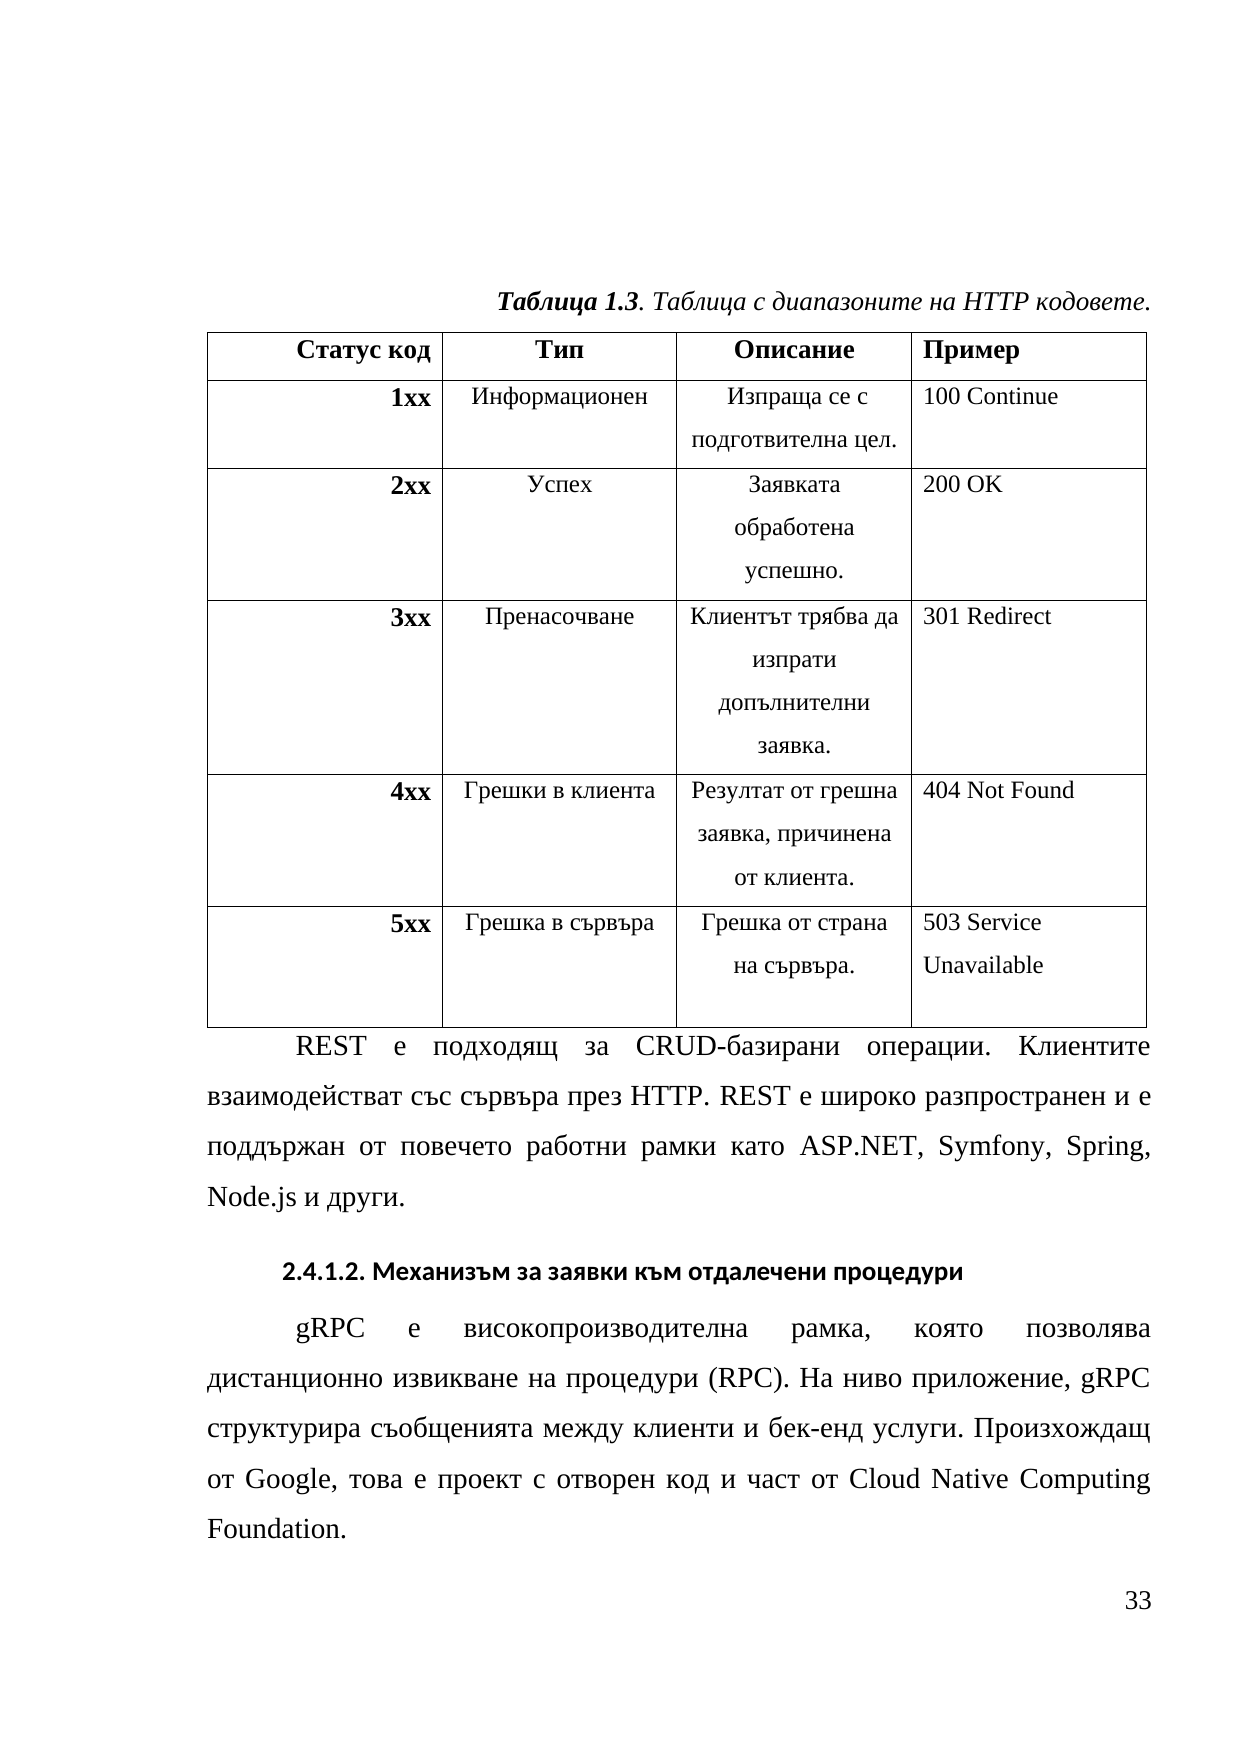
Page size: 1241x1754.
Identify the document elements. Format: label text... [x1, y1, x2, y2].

table_cell 100 Continue [912, 381, 1146, 468]
table_cell Клиентът трябва да изпрати допълнителни заявка. [677, 601, 911, 774]
table_header Тип [443, 333, 676, 380]
table_cell Информационен [443, 381, 676, 468]
table_cell Пренасочване [443, 601, 676, 774]
table_header Описание [677, 333, 911, 380]
table_cell Изпраща се с подготвителна цел. [677, 381, 911, 468]
table_cell Грешка от страна на сървъра. [677, 907, 911, 1027]
text gRPC е високопроизводителна рамка, която позволява дистанционно извикване на процедури (RPC). На ниво приложение, gRPC структурира съобщенията между клиенти и бек-енд услуги. Произхождащ от Google, това е проект с отворен код и част от Cloud Native Computing Foundation. [207, 1310, 1152, 1544]
table_cell 3xx [208, 601, 442, 774]
table_cell 1xx [208, 381, 442, 468]
text Таблица 1.3. Таблица с диапазоните на HTTP кодовете. [207, 285, 1152, 316]
table_cell Грешка в сървъра [443, 907, 676, 1027]
table_cell 404 Not Found [912, 775, 1146, 906]
table_cell 503 Service Unavailable [912, 907, 1146, 1027]
table_cell Грешки в клиента [443, 775, 676, 906]
table_cell Успех [443, 469, 676, 600]
table_cell 4xx [208, 775, 442, 906]
table_header Статус код [208, 333, 442, 380]
subtitle 2.4.1.2. Механизъм за заявки към отдалечени процедури [207, 1254, 1152, 1287]
text REST е подходящ за CRUD-базирани операции. Клиентите взаимодействат със сървъра през HTTP. REST е широко разпространен и е поддържан от повечето работни рамки като ASP.NET, Symfony, Spring, Node.js и други. [207, 1028, 1152, 1212]
table_cell 2xx [208, 469, 442, 600]
table_cell 200 OK [912, 469, 1146, 600]
table_cell Резултат от грешна заявка, причинена от клиента. [677, 775, 911, 906]
table_header Пример [912, 333, 1146, 380]
table_cell Заявката обработена успешно. [677, 469, 911, 600]
table_cell 301 Redirect [912, 601, 1146, 774]
table_cell 5xx [208, 907, 442, 1027]
